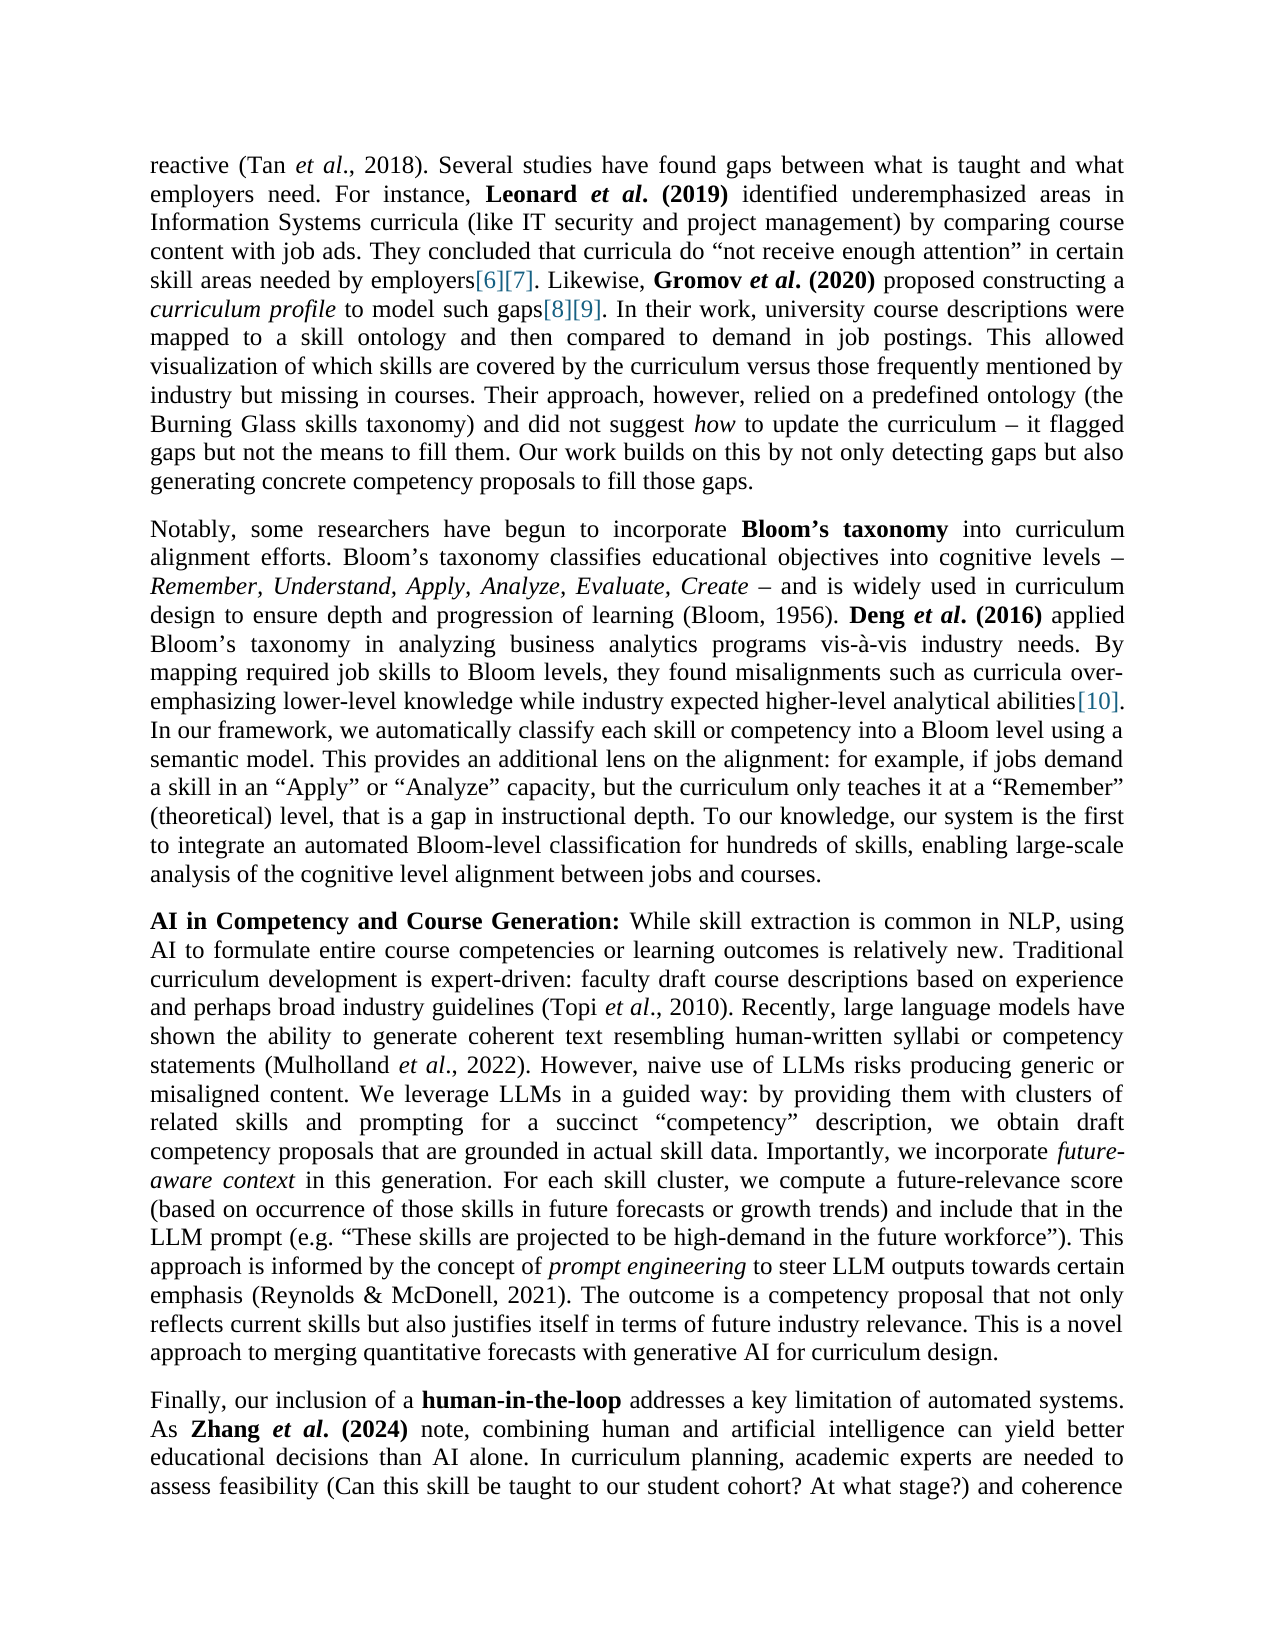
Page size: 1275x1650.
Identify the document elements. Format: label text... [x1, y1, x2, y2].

text AI in Competency and Course Generation: While skill extraction is common in NLP, using AI to formulate entire course competencies or learning outcomes is relatively new. Traditional curriculum development is expert-driven: faculty draft course descriptions based on experience and perhaps broad industry guidelines (Topi et al., 2010). Recently, large language models have shown the ability to generate coherent text resembling human-written syllabi or competency statements (Mulholland et al., 2022). However, naive use of LLMs risks producing generic or misaligned content. We leverage LLMs in a guided way: by providing them with clusters of related skills and prompting for a succinct “competency” description, we obtain draft competency proposals that are grounded in actual skill data. Importantly, we incorporate future-aware context in this generation. For each skill cluster, we compute a future-relevance score (based on occurrence of those skills in future forecasts or growth trends) and include that in the LLM prompt (e.g. “These skills are projected to be high-demand in the future workforce”). This approach is informed by the concept of prompt engineering to steer LLM outputs towards certain emphasis (Reynolds & McDonell, 2021). The outcome is a competency proposal that not only reflects current skills but also justifies itself in terms of future industry relevance. This is a novel approach to merging quantitative forecasts with generative AI for curriculum design. [150, 906, 1125, 1366]
text Notably, some researchers have begun to incorporate Bloom’s taxonomy into curriculum alignment efforts. Bloom’s taxonomy classifies educational objectives into cognitive levels – Remember, Understand, Apply, Analyze, Evaluate, Create – and is widely used in curriculum design to ensure depth and progression of learning (Bloom, 1956). Deng et al. (2016) applied Bloom’s taxonomy in analyzing business analytics programs vis-à-vis industry needs. By mapping required job skills to Bloom levels, they found misalignments such as curricula over-emphasizing lower-level knowledge while industry expected higher-level analytical abilities[10]. In our framework, we automatically classify each skill or competency into a Bloom level using a semantic model. This provides an additional lens on the alignment: for example, if jobs demand a skill in an “Apply” or “Analyze” capacity, but the curriculum only teaches it at a “Remember” (theoretical) level, that is a gap in instructional depth. To our knowledge, our system is the first to integrate an automated Bloom-level classification for hundreds of skills, enabling large-scale analysis of the cognitive level alignment between jobs and courses. [150, 514, 1125, 887]
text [150, 1385, 1125, 1500]
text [150, 150, 1125, 495]
